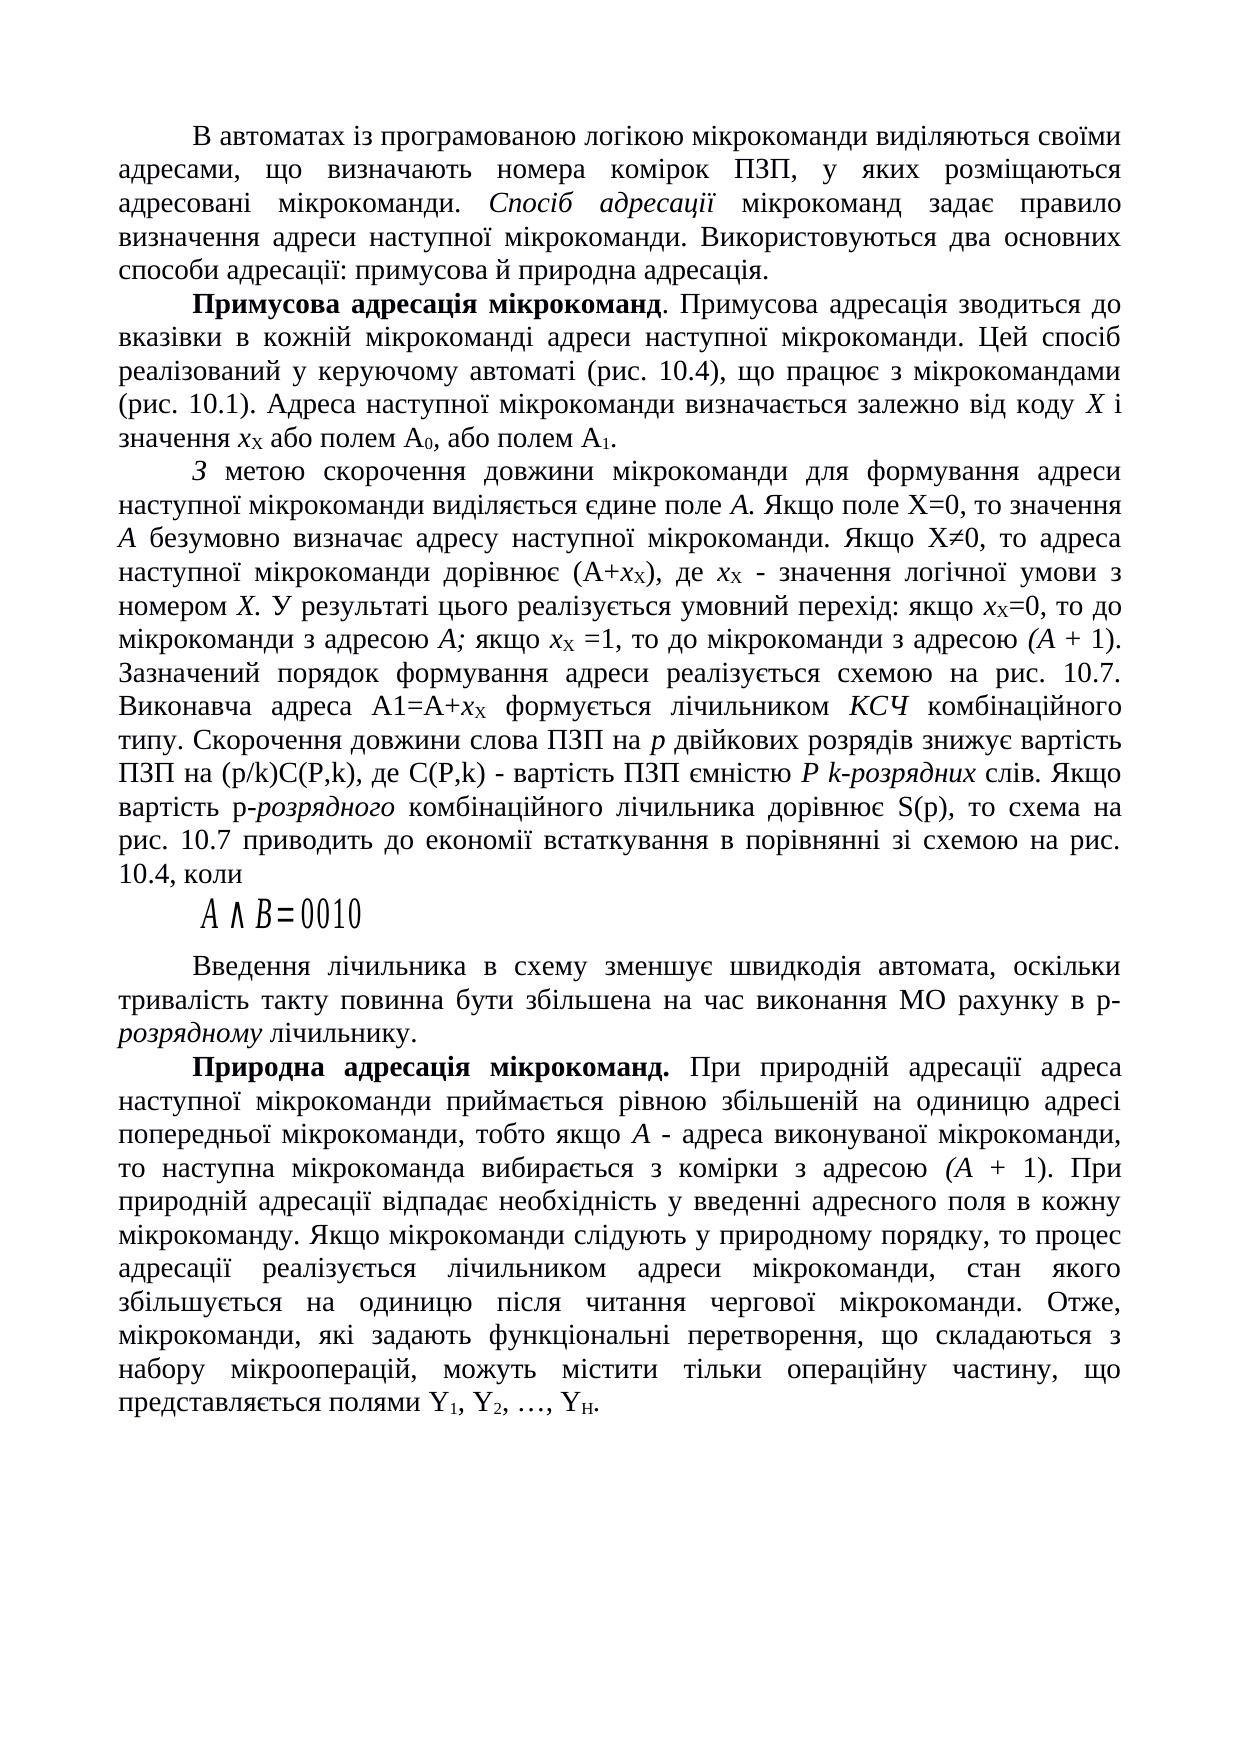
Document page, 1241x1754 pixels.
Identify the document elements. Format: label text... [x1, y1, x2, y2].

text В автоматах із програмованою логікою мікрокоманди виділяються своїми адресами, що визначають номера комірок ПЗП, у яких розміщаються адресовані мікрокоманди. Спосіб адресації мікрокоманд задає правило визначення адреси наступної мікрокоманди. Використовуються два основних способи адресації: примусова й природна адресація. [118, 118, 1122, 286]
text З метою скорочення довжини мікрокоманди для формування адреси наступної мікрокоманди виділяється єдине поле А. Якщо поле Х=0, то значення А безумовно визначає адресу наступної мікрокоманди. Якщо Х≠0, то адреса наступної мікрокоманди дорівнює (А+хХ), де хХ - значення логічної умови з номером X. У результаті цього реалізується умовний перехід: якщо хХ=0, то до мікрокоманди з адресою А; якщо хХ =1, то до мікрокоманди з адресою (А + 1). Зазначений порядок формування адреси реалізується схемою на рис. 10.7. Виконавча адреса А1=А+хХ формується лічильником КСЧ комбінаційного типу. Скорочення довжини слова ПЗП на р двійкових розрядів знижує вартість ПЗП на (p/k)C(P,k), де C(P,k) - вартість ПЗП ємністю Р k-розрядних слів. Якщо вартість р-розрядного комбінаційного лічильника дорівнює S(p), то схема на рис. 10.7 приводить до економії встаткування в порівнянні зі схемою на рис. 10.4, коли [118, 453, 1122, 889]
text Природна адресація мікрокоманд. При природній адресації адреса наступної мікрокоманди приймається рівною збільшеній на одиницю адресі попередньої мікрокоманди, тобто якщо А - адреса виконуваної мікрокоманди, то наступна мікрокоманда вибирається з комірки з адресою (А + 1). При природній адресації відпадає необхідність у введенні адресного поля в кожну мікрокоманду. Якщо мікрокоманди слідують у природному порядку, то процес адресації реалізується лічильником адреси мікрокоманди, стан якого збільшується на одиницю після читання чергової мікрокоманди. Отже, мікрокоманди, які задають функціональні перетворення, що складаються з набору мікрооперацій, можуть містити тільки операційну частину, що представляється полями Y1, Y2, …, YH. [118, 1049, 1122, 1418]
text Введення лічильника в схему зменшує швидкодія автомата, оскільки тривалість такту повинна бути збільшена на час виконання МО рахунку в р-розрядному лічильнику. [118, 948, 1122, 1049]
text Примусова адресація мікрокоманд. Примусова адресація зводиться до вказівки в кожній мікрокоманді адреси наступної мікрокоманди. Цей спосіб реалізований у керуючому автоматі (рис. 10.4), що працює з мікрокомандами (рис. 10.1). Адреса наступної мікрокоманди визначається залежно від коду Х і значення хХ або полем А0, або полем А1. [118, 286, 1122, 453]
